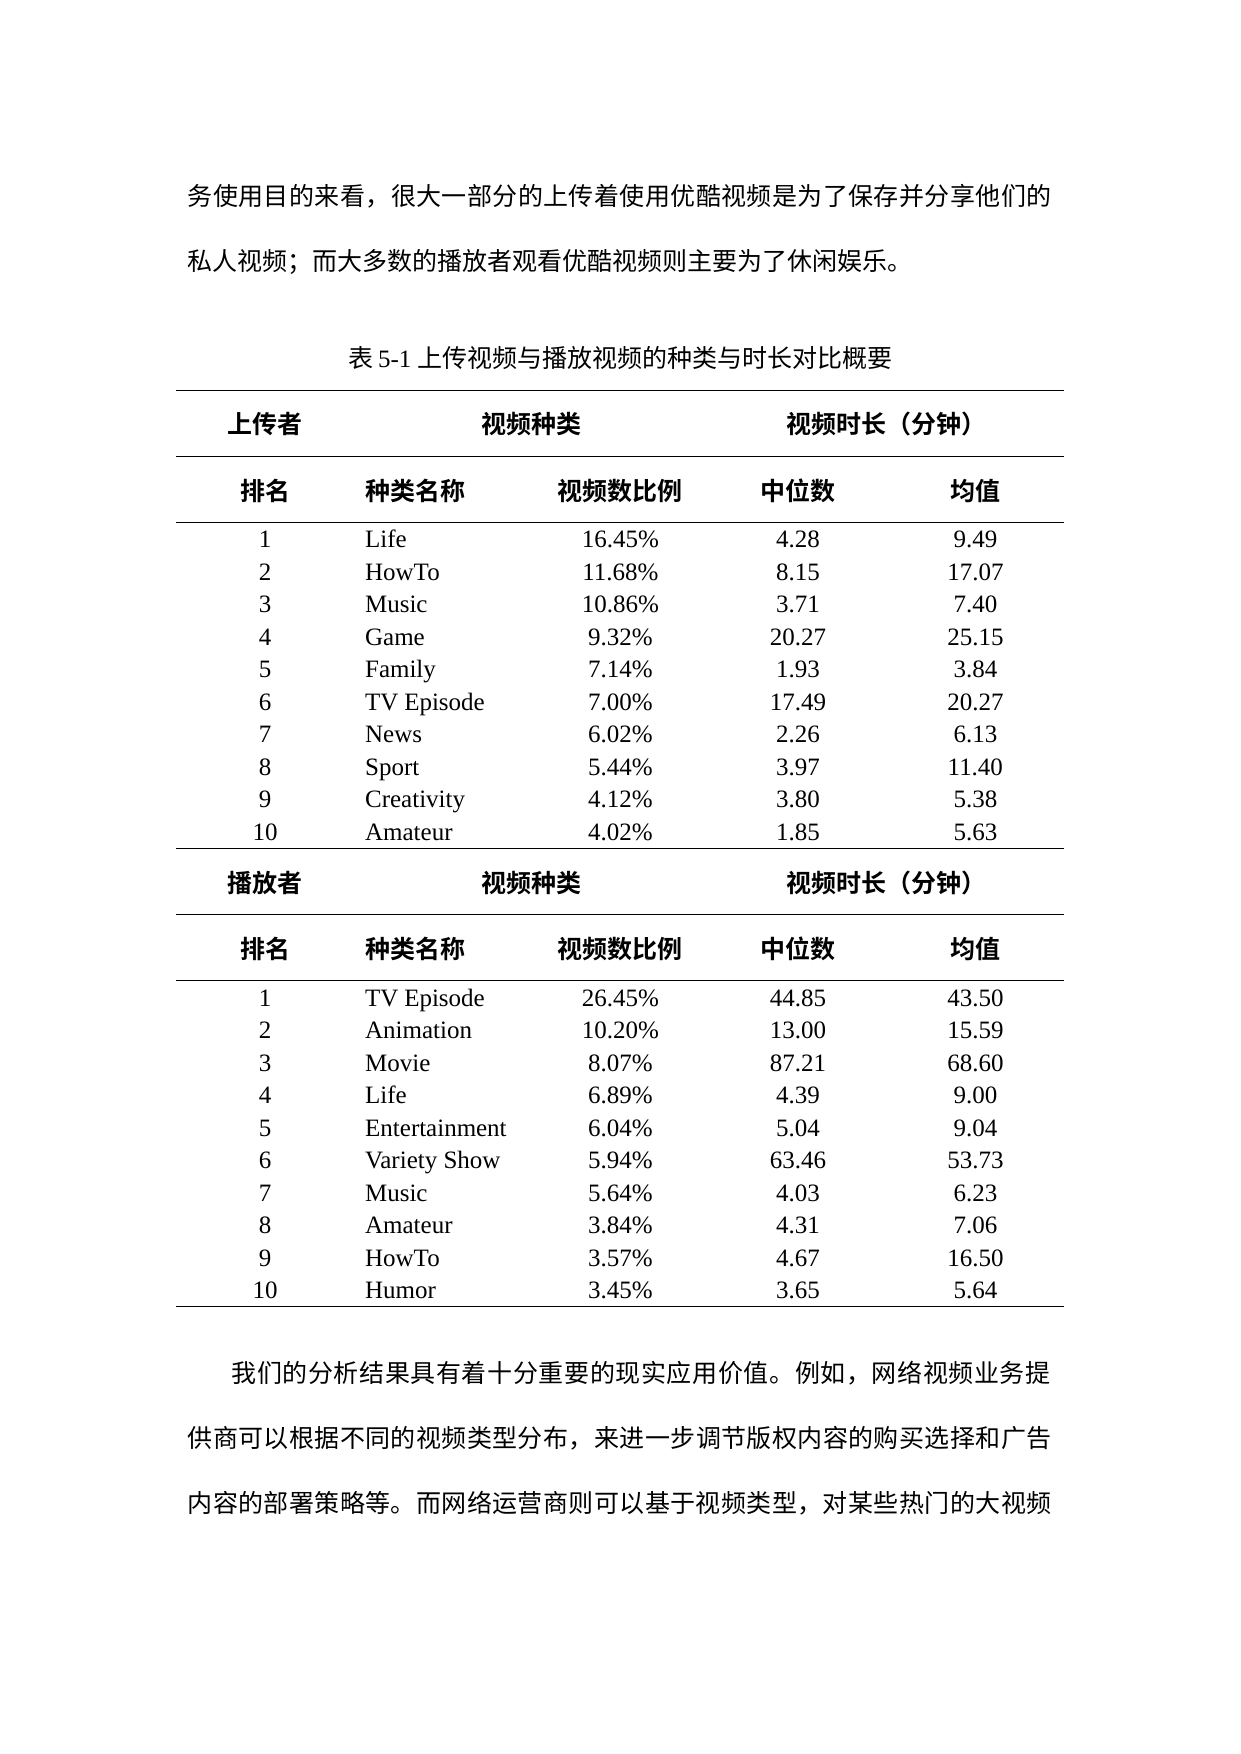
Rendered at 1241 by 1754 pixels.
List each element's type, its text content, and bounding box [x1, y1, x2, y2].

table_cell TV Episode [354, 685, 531, 718]
table_cell 2 [176, 555, 354, 588]
table_cell 3.57% [531, 1241, 709, 1273]
table_cell Humor [354, 1273, 531, 1306]
table_cell 26.45% [531, 981, 709, 1013]
table_cell 7 [176, 718, 354, 750]
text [187, 1339, 1053, 1534]
table_cell 87.21 [709, 1046, 886, 1078]
table_cell Creativity [354, 783, 531, 815]
table_cell 3 [176, 588, 354, 620]
table_header 上传者 [176, 391, 354, 456]
table_cell Amateur [354, 815, 531, 848]
table_cell 7 [176, 1176, 354, 1208]
table_cell 视频数比例 [531, 915, 709, 980]
table_cell 4 [176, 1078, 354, 1111]
table_cell 6.23 [886, 1176, 1064, 1208]
table_cell Variety Show [354, 1143, 531, 1176]
table_cell 10.20% [531, 1013, 709, 1046]
table_cell 6.04% [531, 1111, 709, 1143]
table_cell 6 [176, 685, 354, 718]
table_cell 43.50 [886, 981, 1064, 1013]
table_cell Life [354, 1078, 531, 1111]
table_cell Entertainment [354, 1111, 531, 1143]
table_cell 4.39 [709, 1078, 886, 1111]
table_cell 63.46 [709, 1143, 886, 1176]
table_cell 中位数 [709, 915, 886, 980]
table_cell 13.00 [709, 1013, 886, 1046]
table_cell 2.26 [709, 718, 886, 750]
table_cell Game [354, 620, 531, 653]
table_cell 11.68% [531, 555, 709, 588]
table_cell HowTo [354, 555, 531, 588]
table_cell 1 [176, 981, 354, 1013]
table_cell 视频数比例 [531, 457, 709, 522]
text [187, 162, 1053, 292]
table_cell 20.27 [709, 620, 886, 653]
table_cell 3.45% [531, 1273, 709, 1306]
table_cell 11.40 [886, 750, 1064, 783]
table_cell 6 [176, 1143, 354, 1176]
text 表5-1 上传视频与播放视频的种类与时长对比概要 [187, 324, 1053, 389]
table_cell 16.50 [886, 1241, 1064, 1273]
table_cell 9.00 [886, 1078, 1064, 1111]
table_cell 9.04 [886, 1111, 1064, 1143]
table_cell 6.02% [531, 718, 709, 750]
table_cell 25.15 [886, 620, 1064, 653]
table_cell 3.80 [709, 783, 886, 815]
table_cell 5.94% [531, 1143, 709, 1176]
table_cell 5.44% [531, 750, 709, 783]
table_cell Music [354, 588, 531, 620]
table_cell 7.14% [531, 653, 709, 685]
table_cell Music [354, 1176, 531, 1208]
table_cell 3.97 [709, 750, 886, 783]
table_cell 10 [176, 1273, 354, 1306]
table_cell 53.73 [886, 1143, 1064, 1176]
table_cell 4.28 [709, 523, 886, 555]
table_cell 9.49 [886, 523, 1064, 555]
table_cell 7.40 [886, 588, 1064, 620]
table_cell 10.86% [531, 588, 709, 620]
table_cell 4 [176, 620, 354, 653]
table_cell 4.31 [709, 1208, 886, 1241]
table_cell 视频时长（分钟） [709, 849, 1064, 914]
table_cell 种类名称 [354, 915, 531, 980]
table_cell Movie [354, 1046, 531, 1078]
table_cell 种类名称 [354, 457, 531, 522]
table_cell Animation [354, 1013, 531, 1046]
table_header 视频时长（分钟） [709, 391, 1064, 456]
table_cell 5.64% [531, 1176, 709, 1208]
table_cell Family [354, 653, 531, 685]
table_cell TV Episode [354, 981, 531, 1013]
table_cell 20.27 [886, 685, 1064, 718]
table_cell 7.00% [531, 685, 709, 718]
table_cell 4.03 [709, 1176, 886, 1208]
table_cell 3.84 [886, 653, 1064, 685]
table_cell 5.04 [709, 1111, 886, 1143]
table_cell Amateur [354, 1208, 531, 1241]
table_cell News [354, 718, 531, 750]
table_cell 6.13 [886, 718, 1064, 750]
table_cell 7.06 [886, 1208, 1064, 1241]
table_cell 44.85 [709, 981, 886, 1013]
table_cell 3 [176, 1046, 354, 1078]
table_cell 16.45% [531, 523, 709, 555]
table_cell 8 [176, 1208, 354, 1241]
table_cell 均值 [886, 915, 1064, 980]
table_cell 8 [176, 750, 354, 783]
table_cell 排名 [176, 457, 354, 522]
table_cell 6.89% [531, 1078, 709, 1111]
table_cell 5 [176, 1111, 354, 1143]
table_cell 9 [176, 783, 354, 815]
table_cell 17.07 [886, 555, 1064, 588]
table_cell 播放者 [176, 849, 354, 914]
table_cell 4.67 [709, 1241, 886, 1273]
table_cell 8.07% [531, 1046, 709, 1078]
table_cell 2 [176, 1013, 354, 1046]
table_cell 10 [176, 815, 354, 848]
table_cell 4.12% [531, 783, 709, 815]
table_cell 1 [176, 523, 354, 555]
table_cell 5.38 [886, 783, 1064, 815]
table_cell 5.64 [886, 1273, 1064, 1306]
table_cell Life [354, 523, 531, 555]
table_cell 15.59 [886, 1013, 1064, 1046]
table_cell 9.32% [531, 620, 709, 653]
table_cell 1.85 [709, 815, 886, 848]
table_cell 3.71 [709, 588, 886, 620]
table_cell 9 [176, 1241, 354, 1273]
table_cell 排名 [176, 915, 354, 980]
table_cell 5 [176, 653, 354, 685]
table_cell 17.49 [709, 685, 886, 718]
table_cell 3.65 [709, 1273, 886, 1306]
table_cell 中位数 [709, 457, 886, 522]
table_cell 5.63 [886, 815, 1064, 848]
table_cell 68.60 [886, 1046, 1064, 1078]
table_cell 视频种类 [354, 849, 709, 914]
table_header 视频种类 [354, 391, 709, 456]
table_cell 4.02% [531, 815, 709, 848]
table_cell Sport [354, 750, 531, 783]
table_cell 均值 [886, 457, 1064, 522]
table_cell 1.93 [709, 653, 886, 685]
table_cell 3.84% [531, 1208, 709, 1241]
table_cell 8.15 [709, 555, 886, 588]
table_cell HowTo [354, 1241, 531, 1273]
